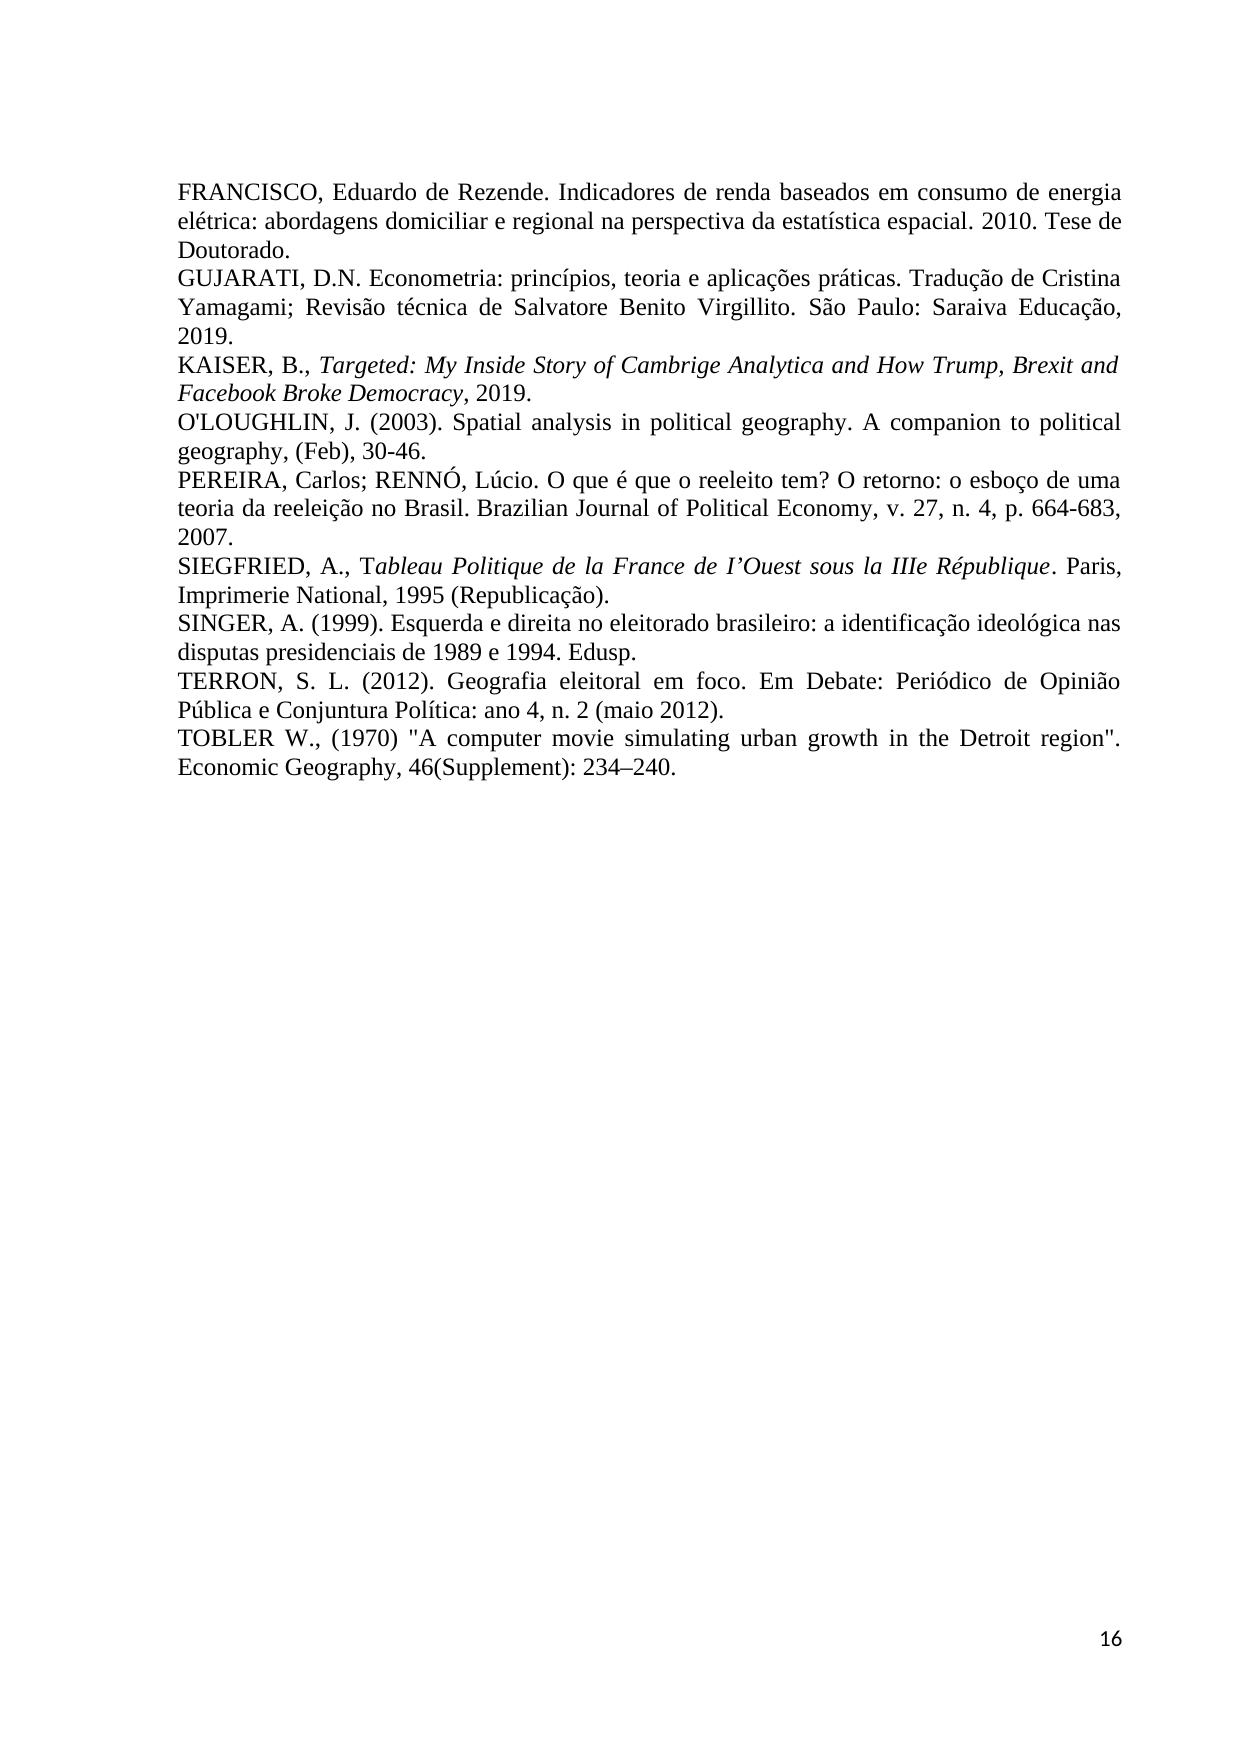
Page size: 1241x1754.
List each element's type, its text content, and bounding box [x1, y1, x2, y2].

text SINGER, A. (1999). Esquerda e direita no eleitorado brasileiro: a identificação ideológica nas disputas presidenciais de 1989 e 1994. Edusp. [177, 608, 1122, 666]
text PEREIRA, Carlos; RENNÓ, Lúcio. O que é que o reeleito tem? O retorno: o esboço de uma teoria da reeleição no Brasil. Brazilian Journal of Political Economy, v. 27, n. 4, p. 664-683, 2007. [177, 465, 1122, 551]
text FRANCISCO, Eduardo de Rezende. Indicadores de renda baseados em consumo de energia elétrica: abordagens domiciliar e regional na perspectiva da estatística espacial. 2010. Tese de Doutorado. [177, 177, 1122, 263]
text KAISER, B., Targeted: My Inside Story of Cambrige Analytica and How Trump, Brexit and Facebook Broke Democracy, 2019. [177, 350, 1122, 407]
text SIEGFRIED, A., Tableau Politique de la France de I’Ouest sous la IIIe République. Paris, Imprimerie National, 1995 (Republicação). [177, 551, 1122, 608]
text TOBLER W., (1970) "A computer movie simulating urban growth in the Detroit region". Economic Geography, 46(Supplement): 234–240. [177, 723, 1122, 781]
text O'LOUGHLIN, J. (2003). Spatial analysis in political geography. A companion to political geography, (Feb), 30-46. [177, 407, 1122, 465]
text TERRON, S. L. (2012). Geografia eleitoral em foco. Em Debate: Periódico de Opinião Pública e Conjuntura Política: ano 4, n. 2 (maio 2012). [177, 666, 1122, 723]
text GUJARATI, D.N. Econometria: princípios, teoria e aplicações práticas. Tradução de Cristina Yamagami; Revisão técnica de Salvatore Benito Virgillito. São Paulo: Saraiva Educação, 2019. [177, 263, 1122, 350]
